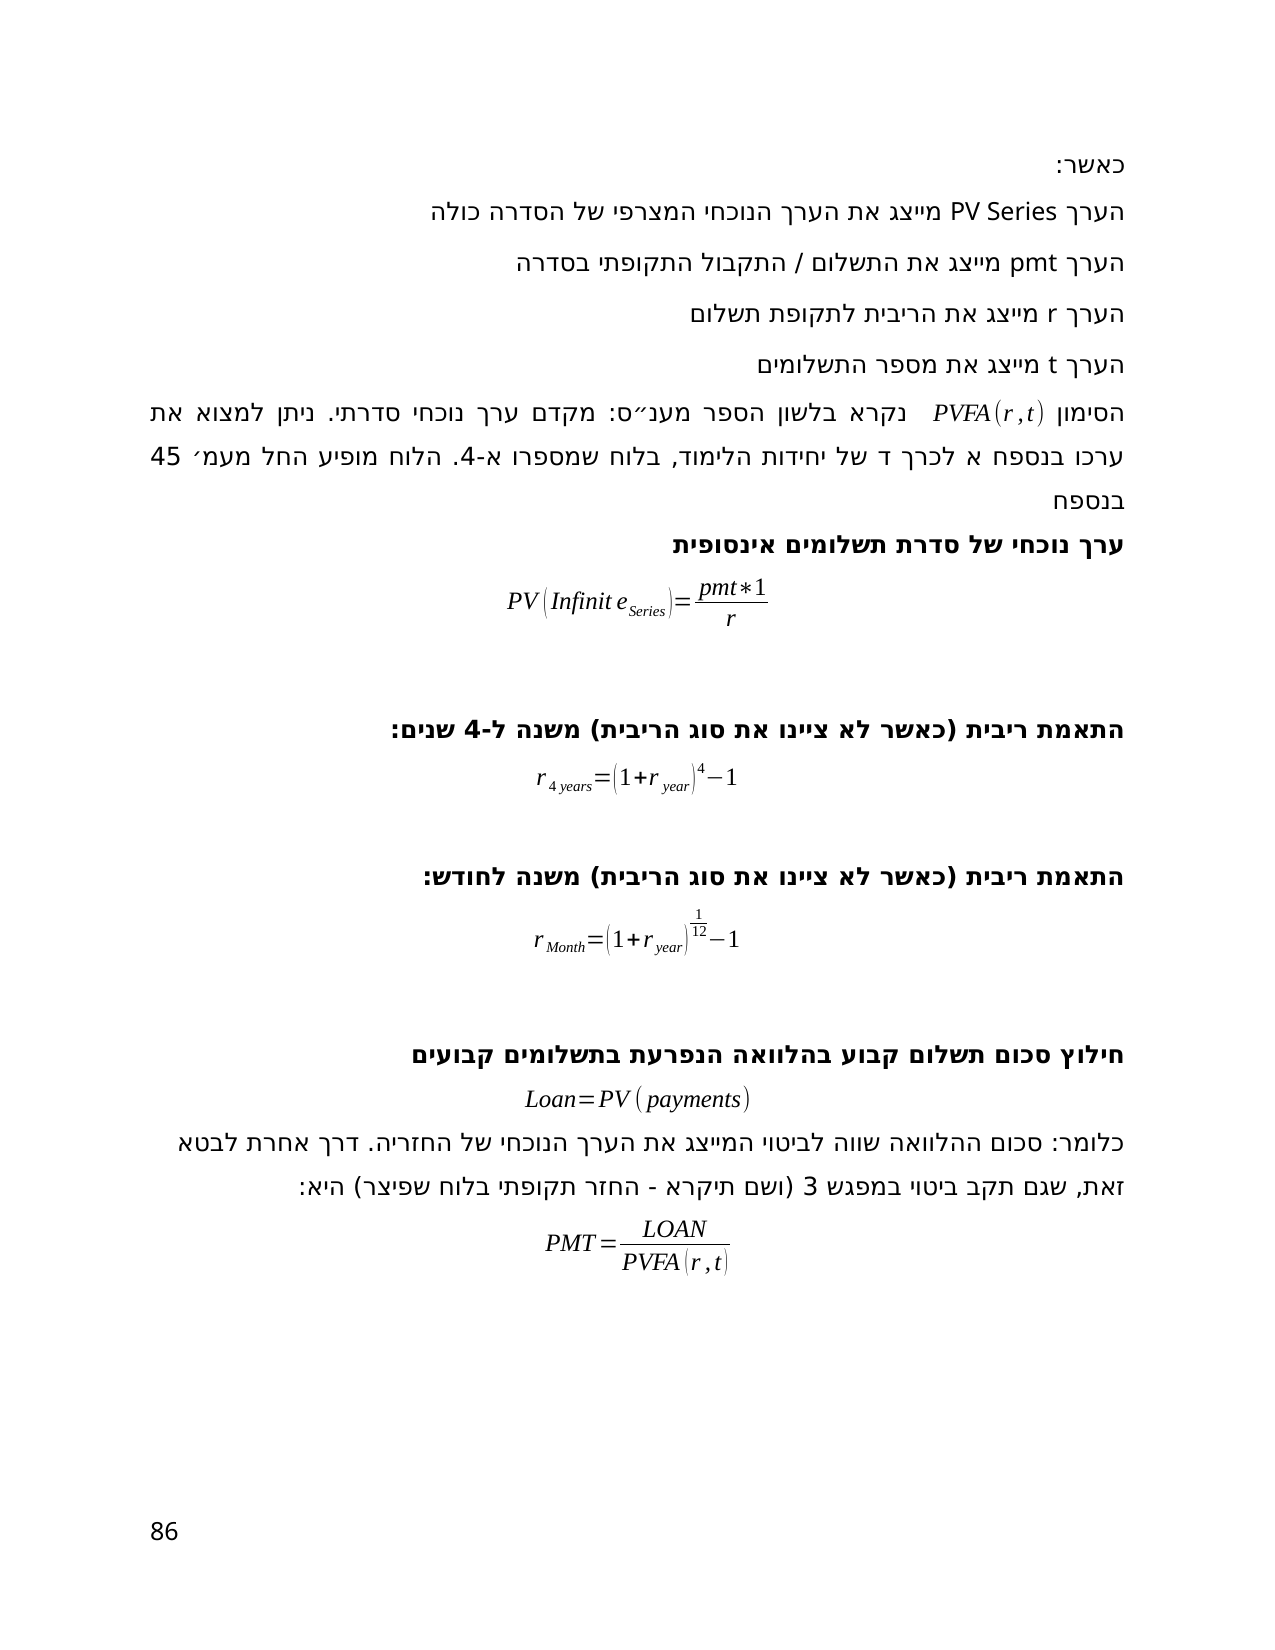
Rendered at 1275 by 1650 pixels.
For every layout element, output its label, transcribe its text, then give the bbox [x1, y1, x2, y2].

text חילוץ סכום תשלום קבוע בהלוואה הנפרעת בתשלומים קבועים [150, 1040, 1125, 1069]
text הסימון נקרא בלשון הספר מענ״ס: מקדם ערך נוכחי סדרתי. ניתן למצוא את ערכו בנספח א לכרך ד של יחידות הלימוד, בלוח שמספרו א-4. הלוח מופיע החל מעמ׳ 45 בנספח [150, 398, 1125, 515]
text ערך נוכחי של סדרת תשלומים אינסופית [150, 530, 1125, 559]
text הערך r מייצג את הריבית לתקופת תשלום [150, 296, 1125, 330]
text הערך t מייצג את מספר התשלומים [150, 347, 1125, 381]
text כאשר: [150, 150, 1125, 179]
text כלומר: סכום ההלוואה שווה לביטוי המייצג את הערך הנוכחי של החזריה. דרך אחרת לבטא זאת, שגם תקב ביטוי במפגש 3 (ושם תיקרא - החזר תקופתי בלוח שפיצר) היא: [150, 1128, 1125, 1201]
text הערך PV Series מייצג את הערך הנוכחי המצרפי של הסדרה כולה [150, 194, 1125, 228]
text התאמת ריבית (כאשר לא ציינו את סוג הריבית) משנה ל-4 שנים: [150, 715, 1125, 744]
text התאמת ריבית (כאשר לא ציינו את סוג הריבית) משנה לחודש: [150, 862, 1125, 891]
text הערך pmt מייצג את התשלום / התקבול התקופתי בסדרה [150, 245, 1125, 279]
